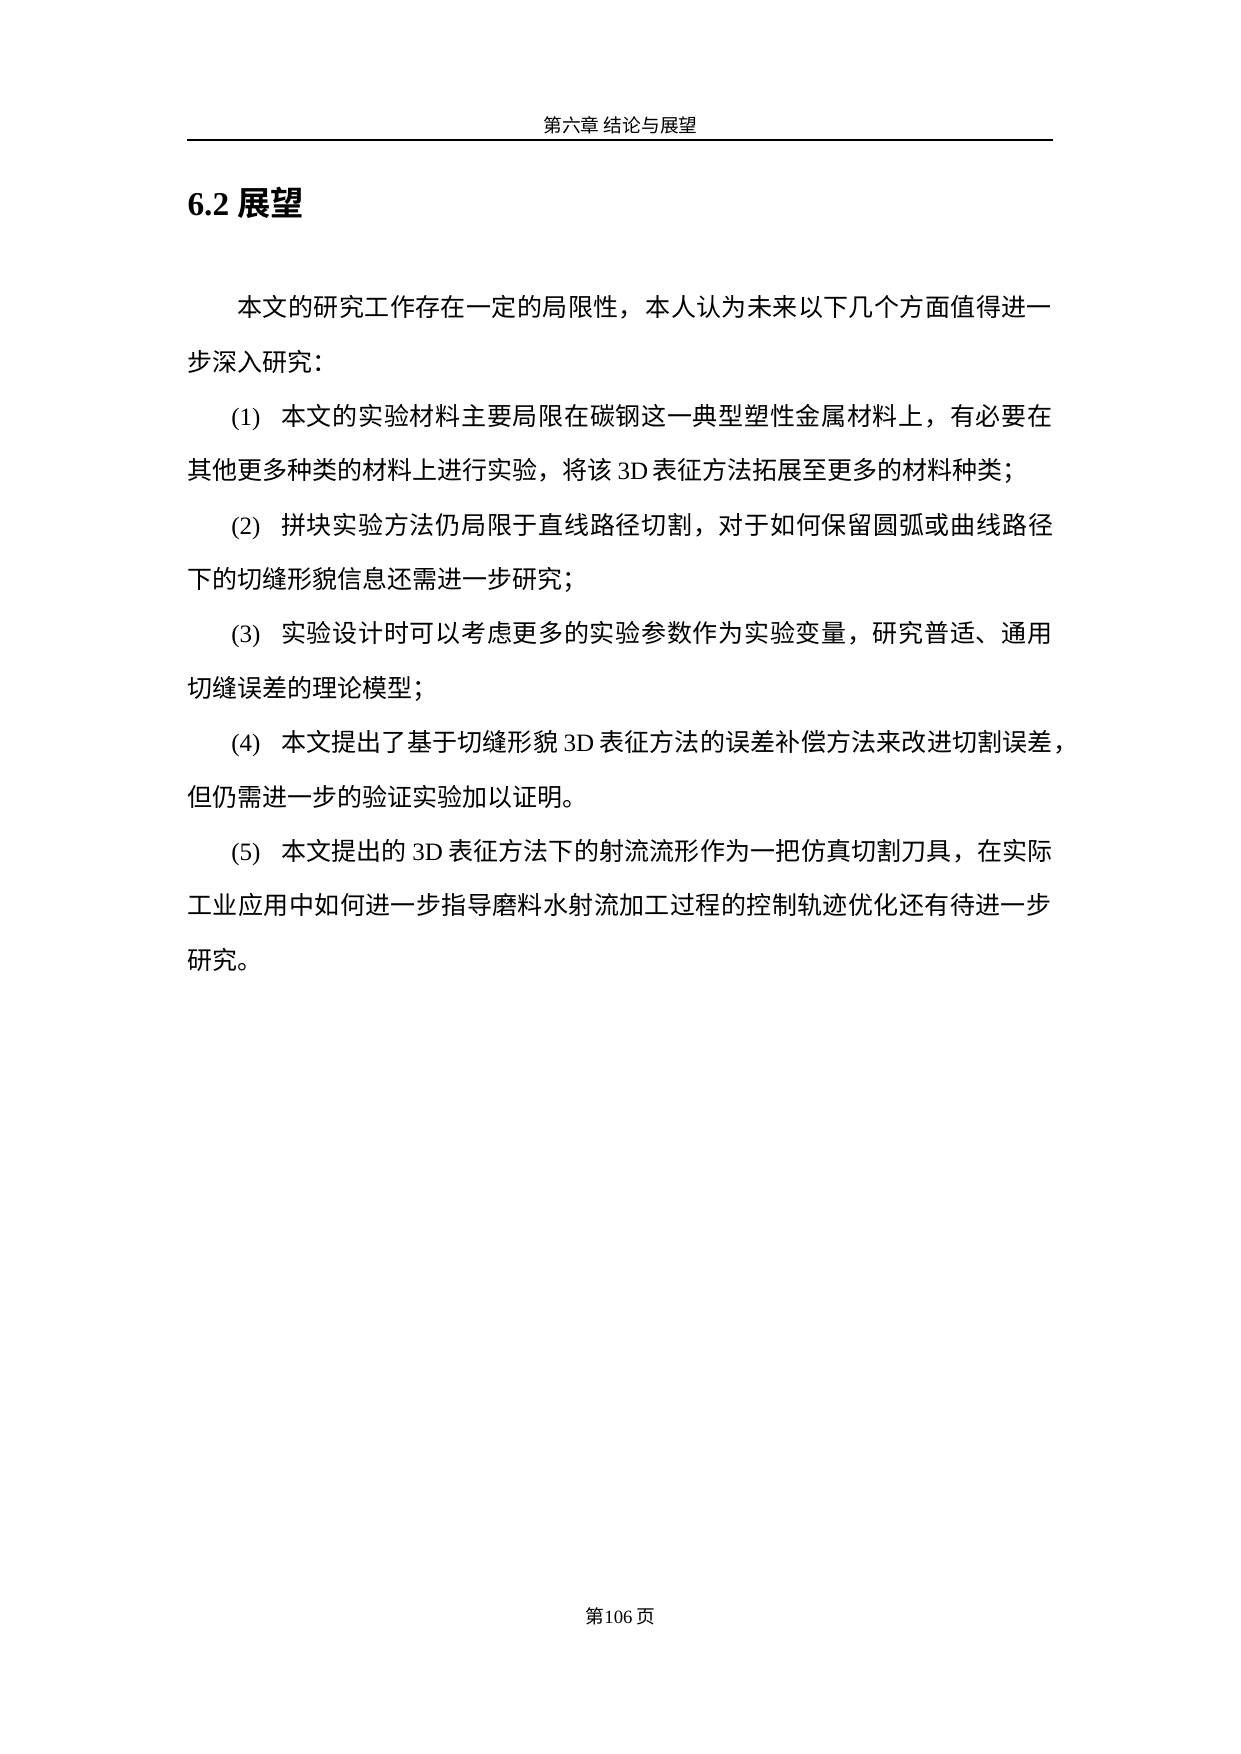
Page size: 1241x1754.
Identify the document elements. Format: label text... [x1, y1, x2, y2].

list 拼块实验方法仍局限于直线路径切割，对于如何保留圆弧或曲线路径下的切缝形貌信息还需进一步研究； [187, 505, 1053, 596]
subtitle 6.2 展望 [187, 177, 1053, 225]
text 本文的研究工作存在一定的局限性，本人认为未来以下几个方面值得进一步深入研究： [187, 288, 1053, 378]
list 本文的实验材料主要局限在碳钢这一典型塑性金属材料上，有必要在其他更多种类的材料上进行实验，将该3D表征方法拓展至更多的材料种类； [187, 396, 1053, 487]
list 实验设计时可以考虑更多的实验参数作为实验变量，研究普适、通用切缝误差的理论模型； [187, 614, 1053, 704]
list 本文提出了基于切缝形貌3D表征方法的误差补偿方法来改进切割误差，但仍需进一步的验证实验加以证明。 [187, 723, 1053, 813]
list 本文提出的3D表征方法下的射流流形作为一把仿真切割刀具，在实际工业应用中如何进一步指导磨料水射流加工过程的控制轨迹优化还有待进一步研究。 [187, 831, 1053, 976]
